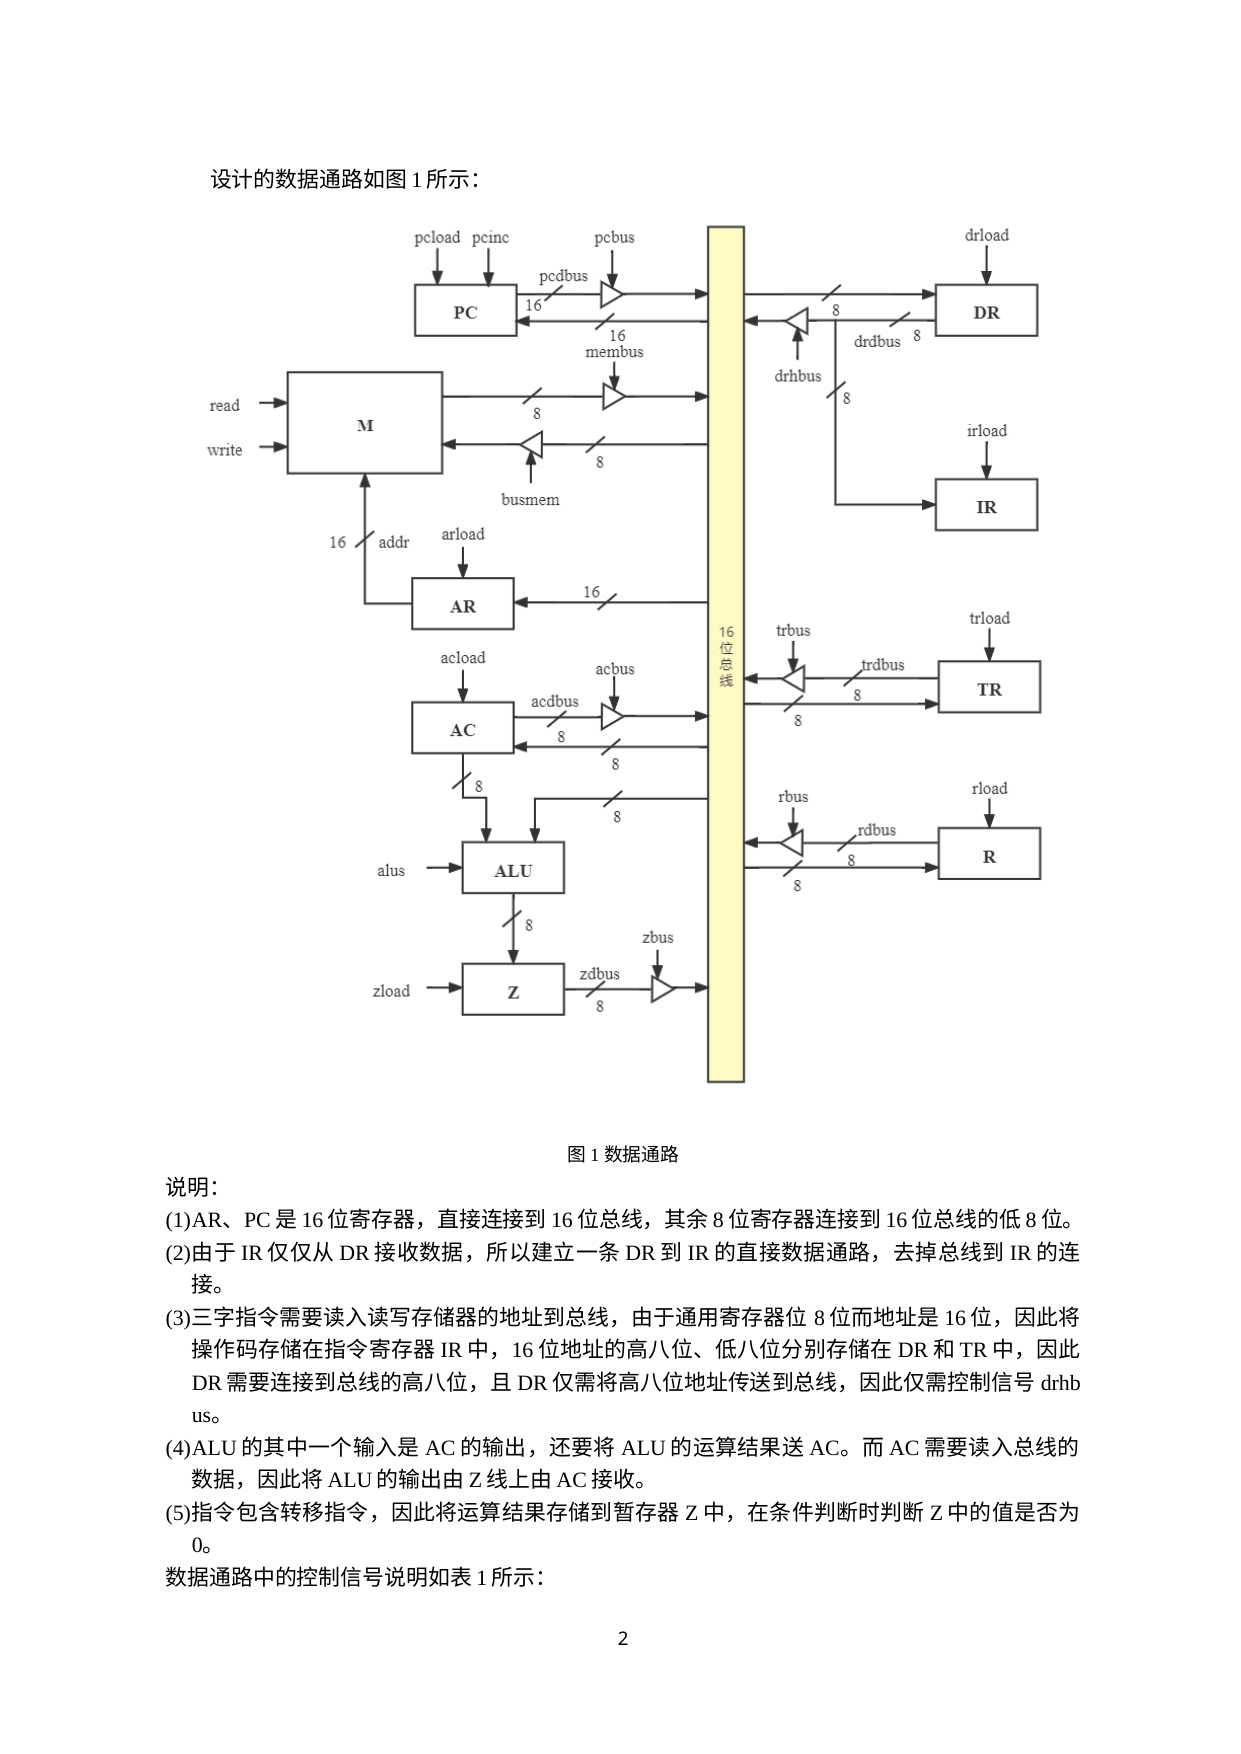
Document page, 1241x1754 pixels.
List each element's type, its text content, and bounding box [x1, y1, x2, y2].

list 由于IR仅仅从DR接收数据，所以建立一条DR到IR的直接数据通路，去掉总线到IR的连接。 [165, 1234, 1081, 1299]
text 说明： [165, 1169, 1081, 1202]
list 三字指令需要读入读写存储器的地址到总线，由于通用寄存器位8位而地址是16位，因此将操作码存储在指令寄存器IR中，16位地址的高八位、低八位分别存储在DR和TR中，因此DR需要连接到总线的高八位，且DR仅需将高八位地址传送到总线，因此仅需控制信号drhbus。 [165, 1299, 1081, 1429]
list 指令包含转移指令，因此将运算结果存储到暂存器Z中，在条件判断时判断Z中的值是否为0。 [165, 1494, 1081, 1559]
picture [165, 194, 1065, 1107]
list AR、PC是16位寄存器，直接连接到16位总线，其余8位寄存器连接到16位总线的低8位。 [165, 1202, 1081, 1234]
text 设计的数据通路如图1所示： [210, 162, 1081, 194]
list ALU的其中一个输入是AC的输出，还要将ALU的运算结果送AC。而AC需要读入总线的数据，因此将ALU的输出由Z线上由AC接收。 [165, 1429, 1081, 1494]
text 数据通路中的控制信号说明如表1所示： [165, 1559, 1081, 1592]
